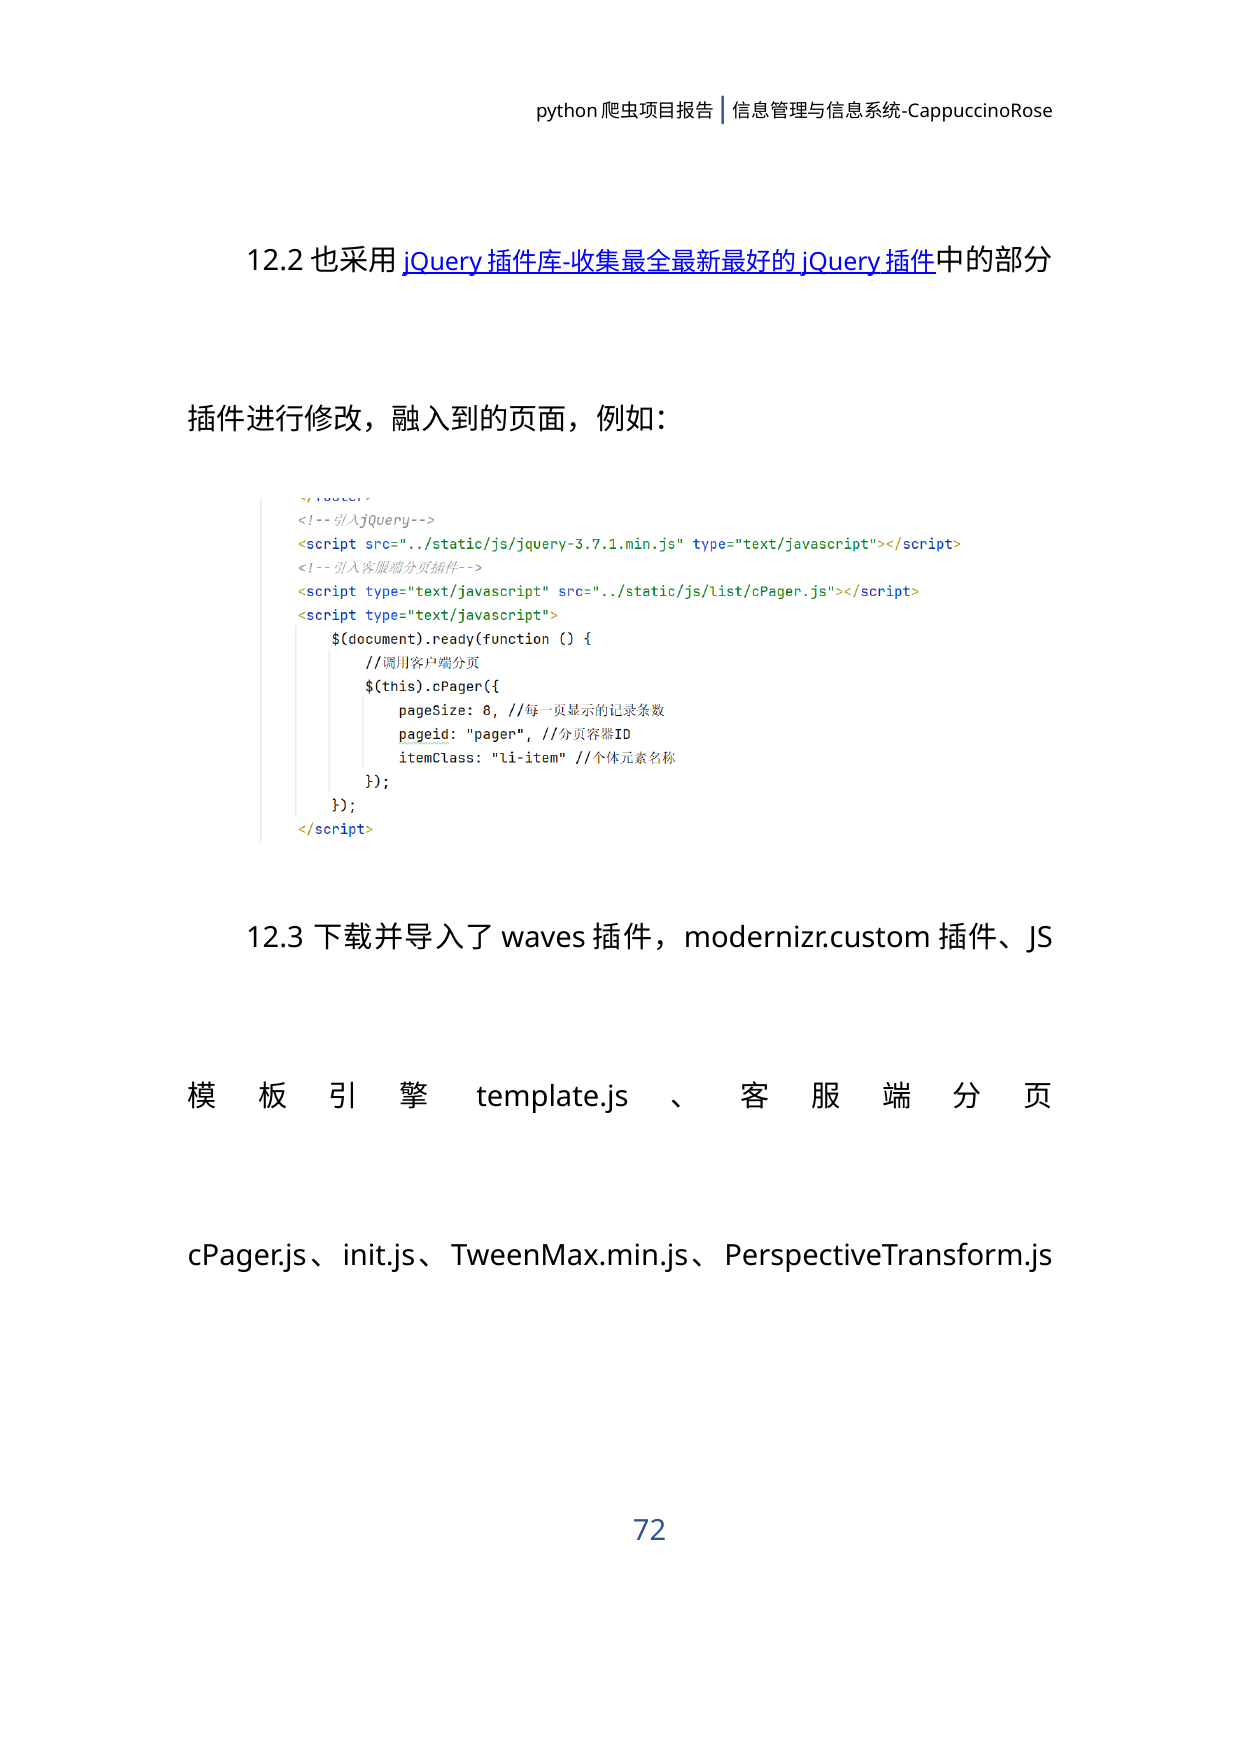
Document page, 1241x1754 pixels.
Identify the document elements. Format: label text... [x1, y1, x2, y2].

picture [245, 498, 1112, 842]
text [187, 895, 1053, 1292]
text 12.2也采用jQuery插件库-收集最全最新最好的jQuery插件中的部分插件进行修改，融入到的页面，例如： [187, 218, 1053, 456]
